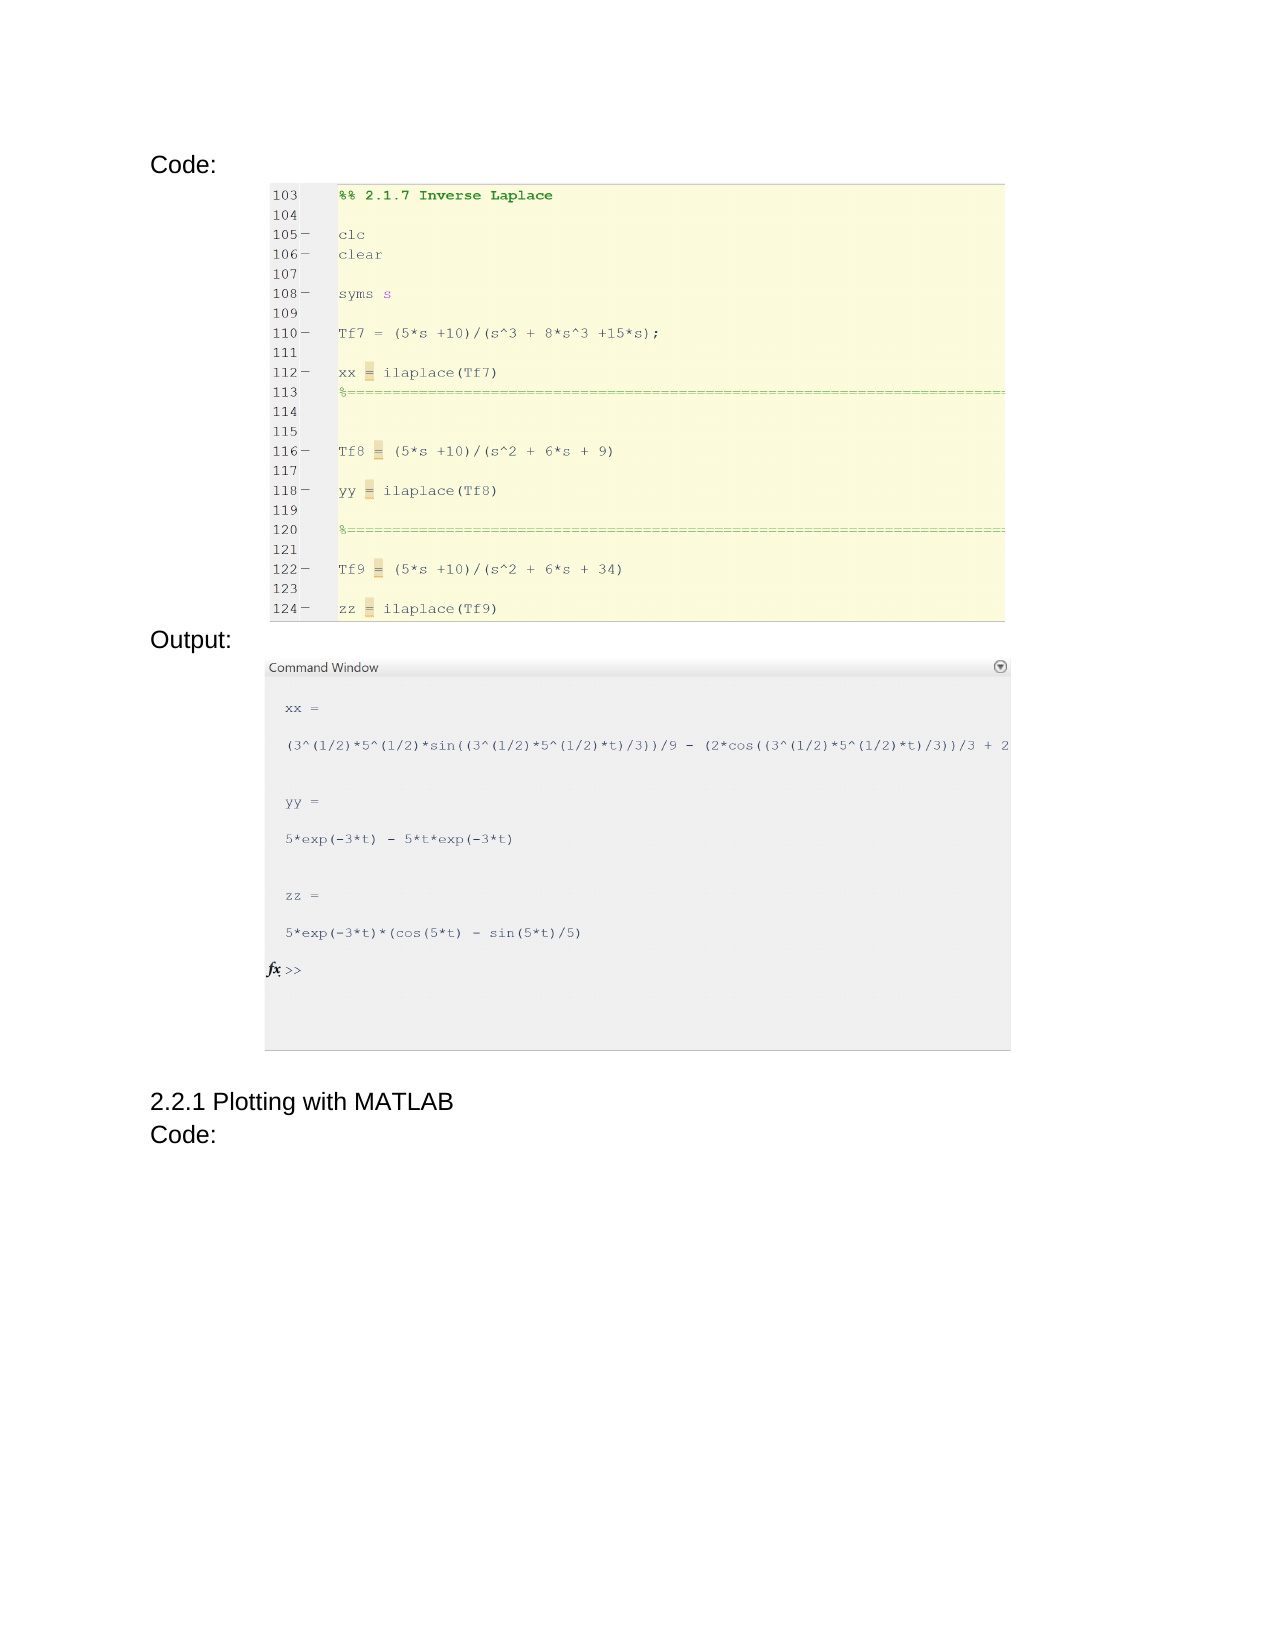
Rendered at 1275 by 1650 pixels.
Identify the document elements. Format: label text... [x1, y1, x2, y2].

picture [269, 183, 1005, 622]
picture [264, 658, 1011, 1051]
text 2.2.1 Plotting with MATLAB [150, 1087, 1125, 1116]
text Code: [150, 150, 1125, 179]
text Code: [150, 1120, 1125, 1149]
text Output: [150, 625, 1125, 654]
